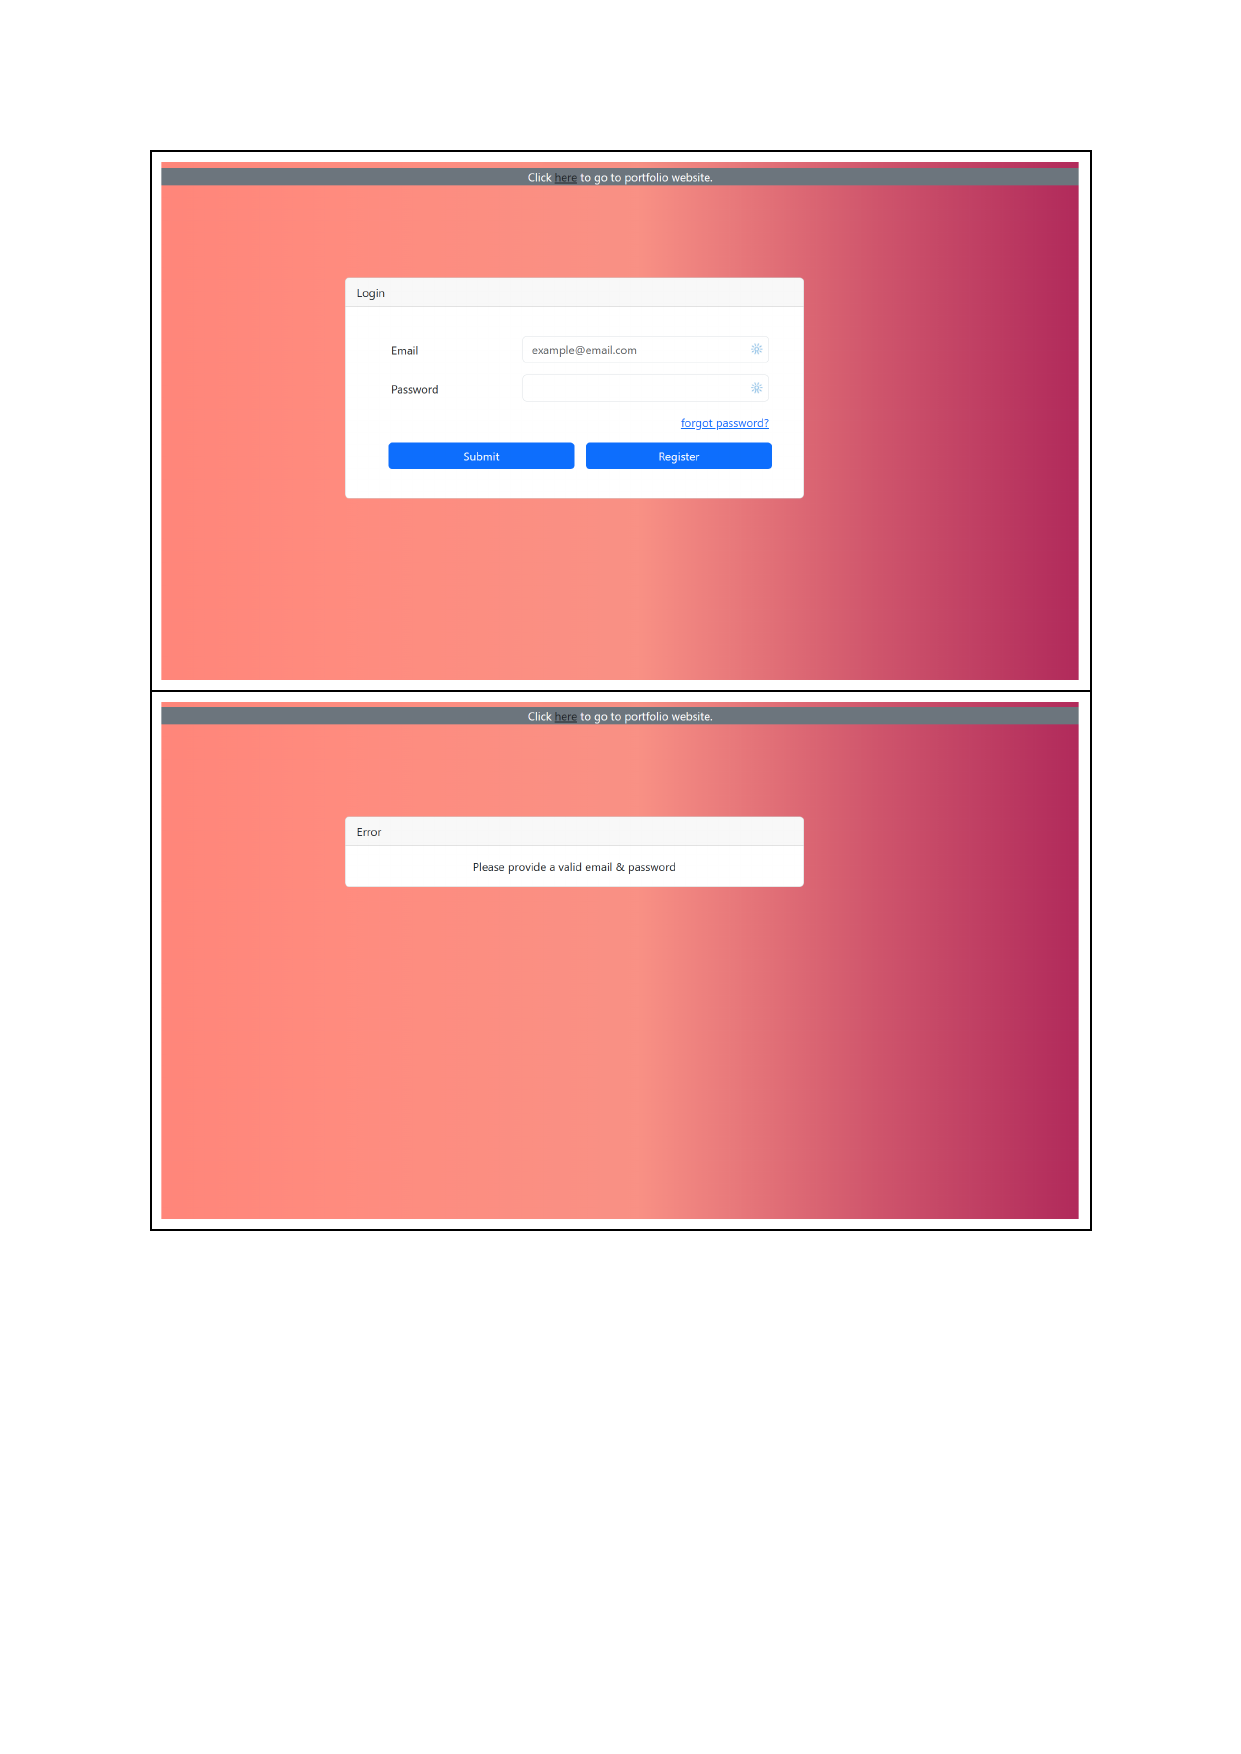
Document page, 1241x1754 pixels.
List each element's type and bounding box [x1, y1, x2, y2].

table_cell [152, 152, 1090, 689]
table_cell [152, 692, 1090, 1229]
picture [161, 162, 1079, 680]
picture [161, 702, 1079, 1219]
